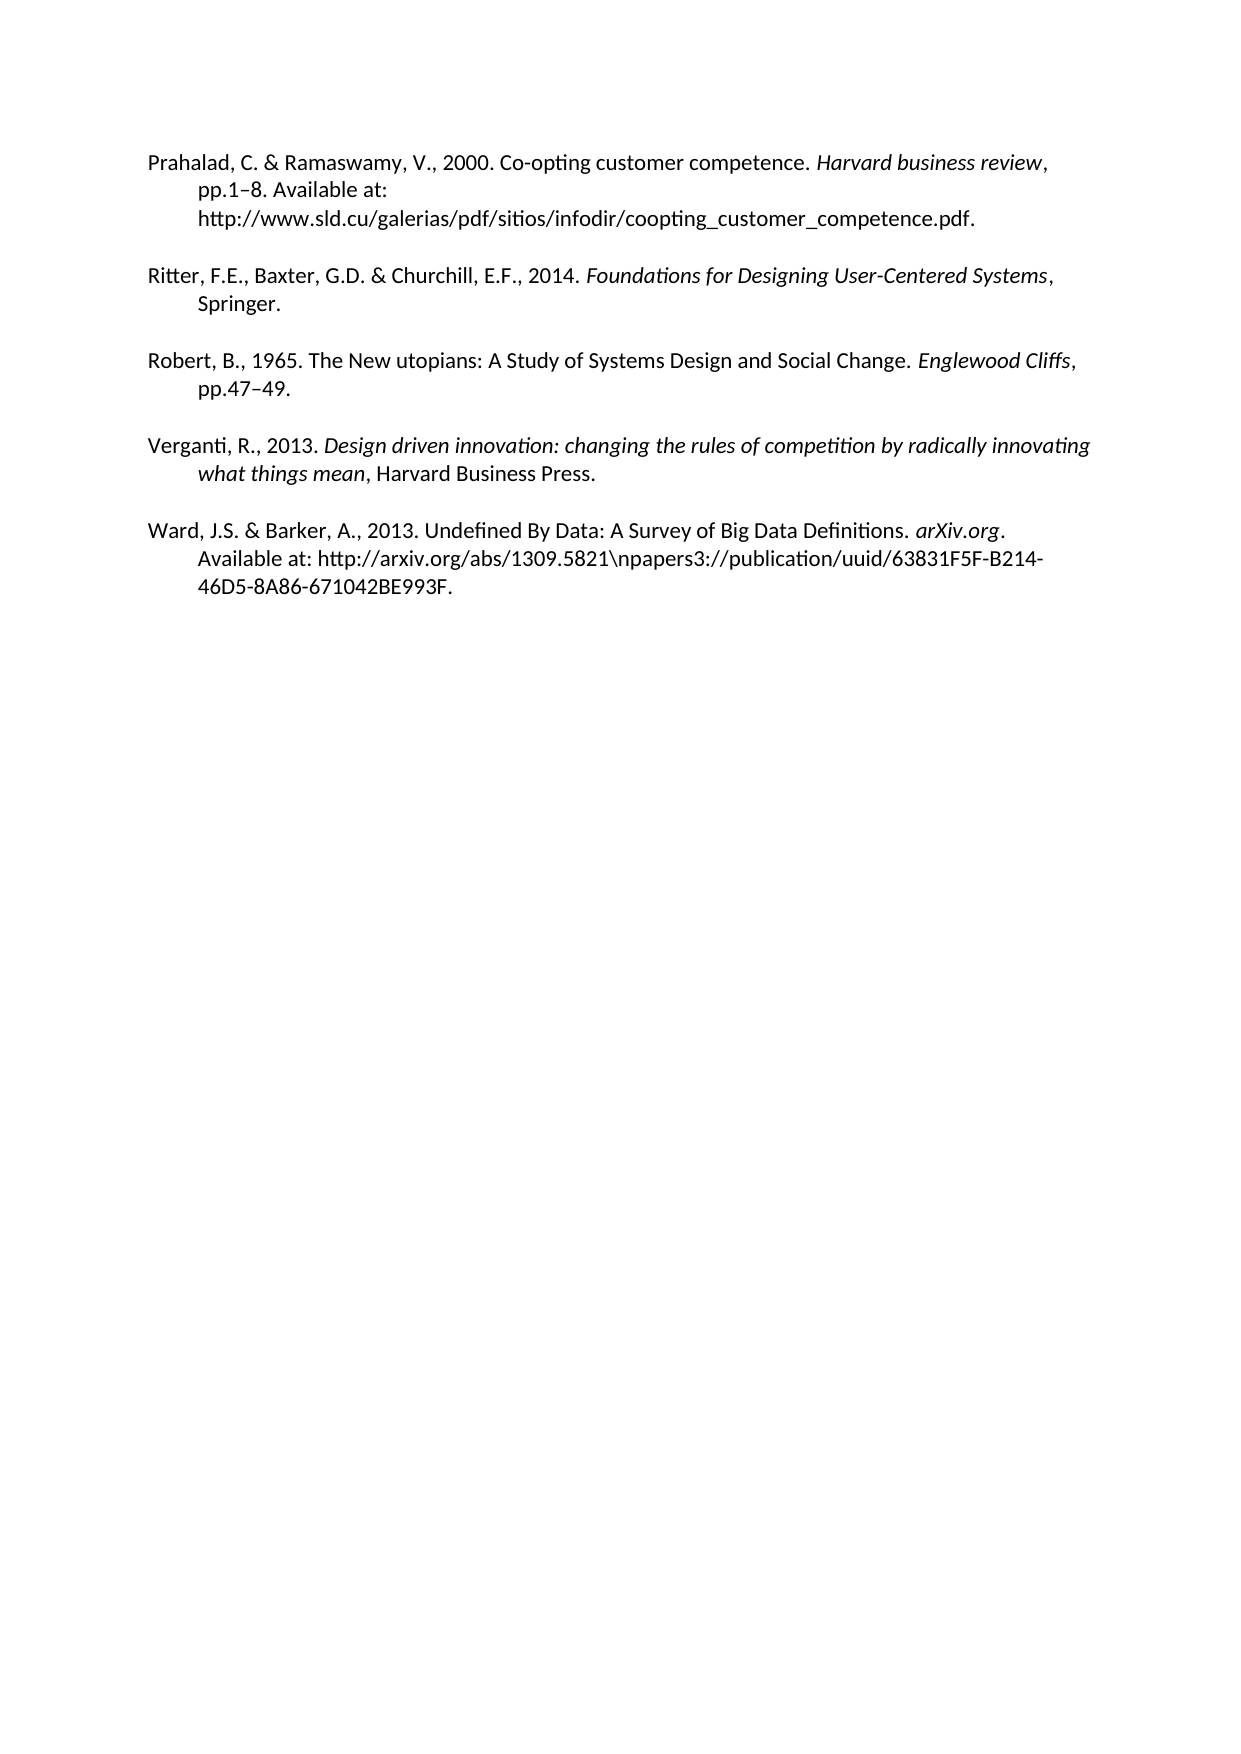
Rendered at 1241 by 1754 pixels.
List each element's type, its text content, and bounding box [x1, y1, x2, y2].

text Ward, J.S. & Barker, A., 2013. Undefined By Data: A Survey of Big Data Definitions. arXiv.org. Available at: http://arxiv.org/abs/1309.5821\npapers3://publication/uuid/63831F5F-B214-46D5-8A86-671042BE993F. [148, 516, 1093, 601]
text Ritter, F.E., Baxter, G.D. & Churchill, E.F., 2014. Foundations for Designing User-Centered Systems, Springer. [148, 261, 1093, 317]
text Prahalad, C. & Ramaswamy, V., 2000. Co-opting customer competence. Harvard business review, pp.1–8. Available at: http://www.sld.cu/galerias/pdf/sitios/infodir/coopting_customer_competence.pdf. [148, 148, 1093, 232]
text Verganti, R., 2013. Design driven innovation: changing the rules of competition by radically innovating what things mean, Harvard Business Press. [148, 431, 1093, 487]
text Robert, B., 1965. The New utopians: A Study of Systems Design and Social Change. Englewood Cliffs, pp.47–49. [148, 346, 1093, 402]
